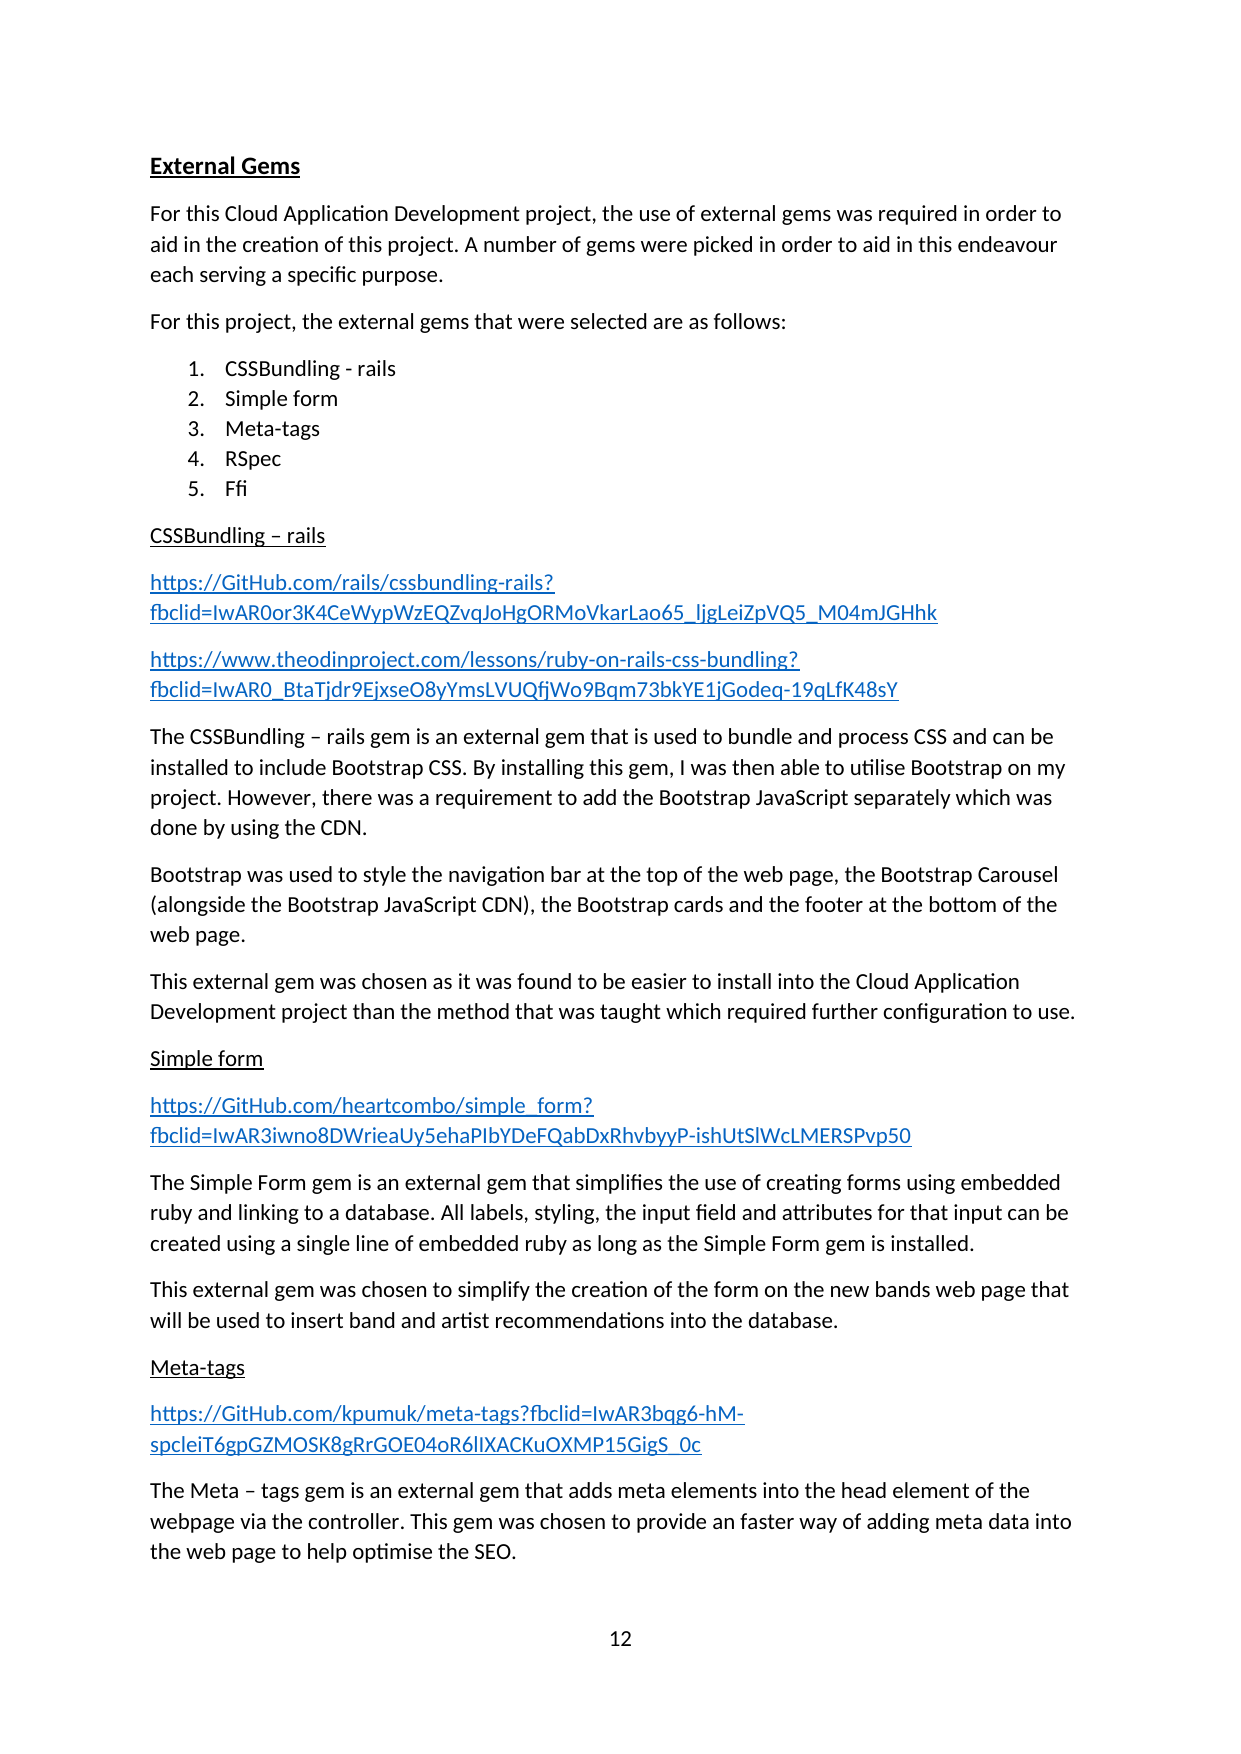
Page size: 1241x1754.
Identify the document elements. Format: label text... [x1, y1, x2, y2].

text https://GitHub.com/rails/cssbundling-rails?fbclid=IwAR0or3K4CeWypWzEQZvqJoHgORMoVkarLao65_ljgLeiZpVQ5_M04mJGHhk [150, 568, 1090, 627]
text For this project, the external gems that were selected are as follows: [150, 307, 1090, 335]
list Meta-tags [187, 414, 1090, 442]
list Simple form [187, 384, 1090, 412]
text Meta-tags [150, 1353, 1090, 1381]
text https://GitHub.com/heartcombo/simple_form?fbclid=IwAR3iwno8DWrieaUy5ehaPIbYDeFQabDxRhvbyyP-ishUtSlWcLMERSPvp50 [150, 1091, 1090, 1149]
text CSSBundling – rails [150, 521, 1090, 549]
text This external gem was chosen as it was found to be easier to install into the Cloud Application Development project than the method that was taught which required further configuration to use. [150, 967, 1090, 1026]
list CSSBundling - rails [187, 354, 1090, 382]
text External Gems [150, 150, 1090, 181]
text This external gem was chosen to simplify the creation of the form on the new bands web page that will be used to insert band and artist recommendations into the database. [150, 1276, 1090, 1334]
text Bootstrap was used to style the navigation bar at the top of the web page, the Bootstrap Carousel (alongside the Bootstrap JavaScript CDN), the Bootstrap cards and the footer at the bottom of the web page. [150, 860, 1090, 948]
text The CSSBundling – rails gem is an external gem that is used to bundle and process CSS and can be installed to include Bootstrap CSS. By installing this gem, I was then able to utilise Bootstrap on my project. However, there was a requirement to add the Bootstrap JavaScript separately which was done by using the CDN. [150, 722, 1090, 841]
text Simple form [150, 1044, 1090, 1072]
list Ffi [187, 474, 1090, 503]
text The Simple Form gem is an external gem that simplifies the use of creating forms using embedded ruby and linking to a database. All labels, styling, the input field and attributes for that input can be created using a single line of embedded ruby as long as the Simple Form gem is installed. [150, 1168, 1090, 1257]
text For this Cloud Application Development project, the use of external gems was required in order to aid in the creation of this project. A number of gems were picked in order to aid in this endeavour each serving a specific purpose. [150, 199, 1090, 288]
list RSpec [187, 444, 1090, 472]
text https://GitHub.com/kpumuk/meta-tags?fbclid=IwAR3bqg6-hM-spcleiT6gpGZMOSK8gRrGOE04oR6lIXACKuOXMP15GigS_0c [150, 1399, 1090, 1458]
text https://www.theodinproject.com/lessons/ruby-on-rails-css-bundling?fbclid=IwAR0_BtaTjdr9EjxseO8yYmsLVUQfjWo9Bqm73bkYE1jGodeq-19qLfK48sY [150, 645, 1090, 704]
text The Meta – tags gem is an external gem that adds meta elements into the head element of the webpage via the controller. This gem was chosen to provide an faster way of adding meta data into the web page to help optimise the SEO. [150, 1477, 1090, 1565]
